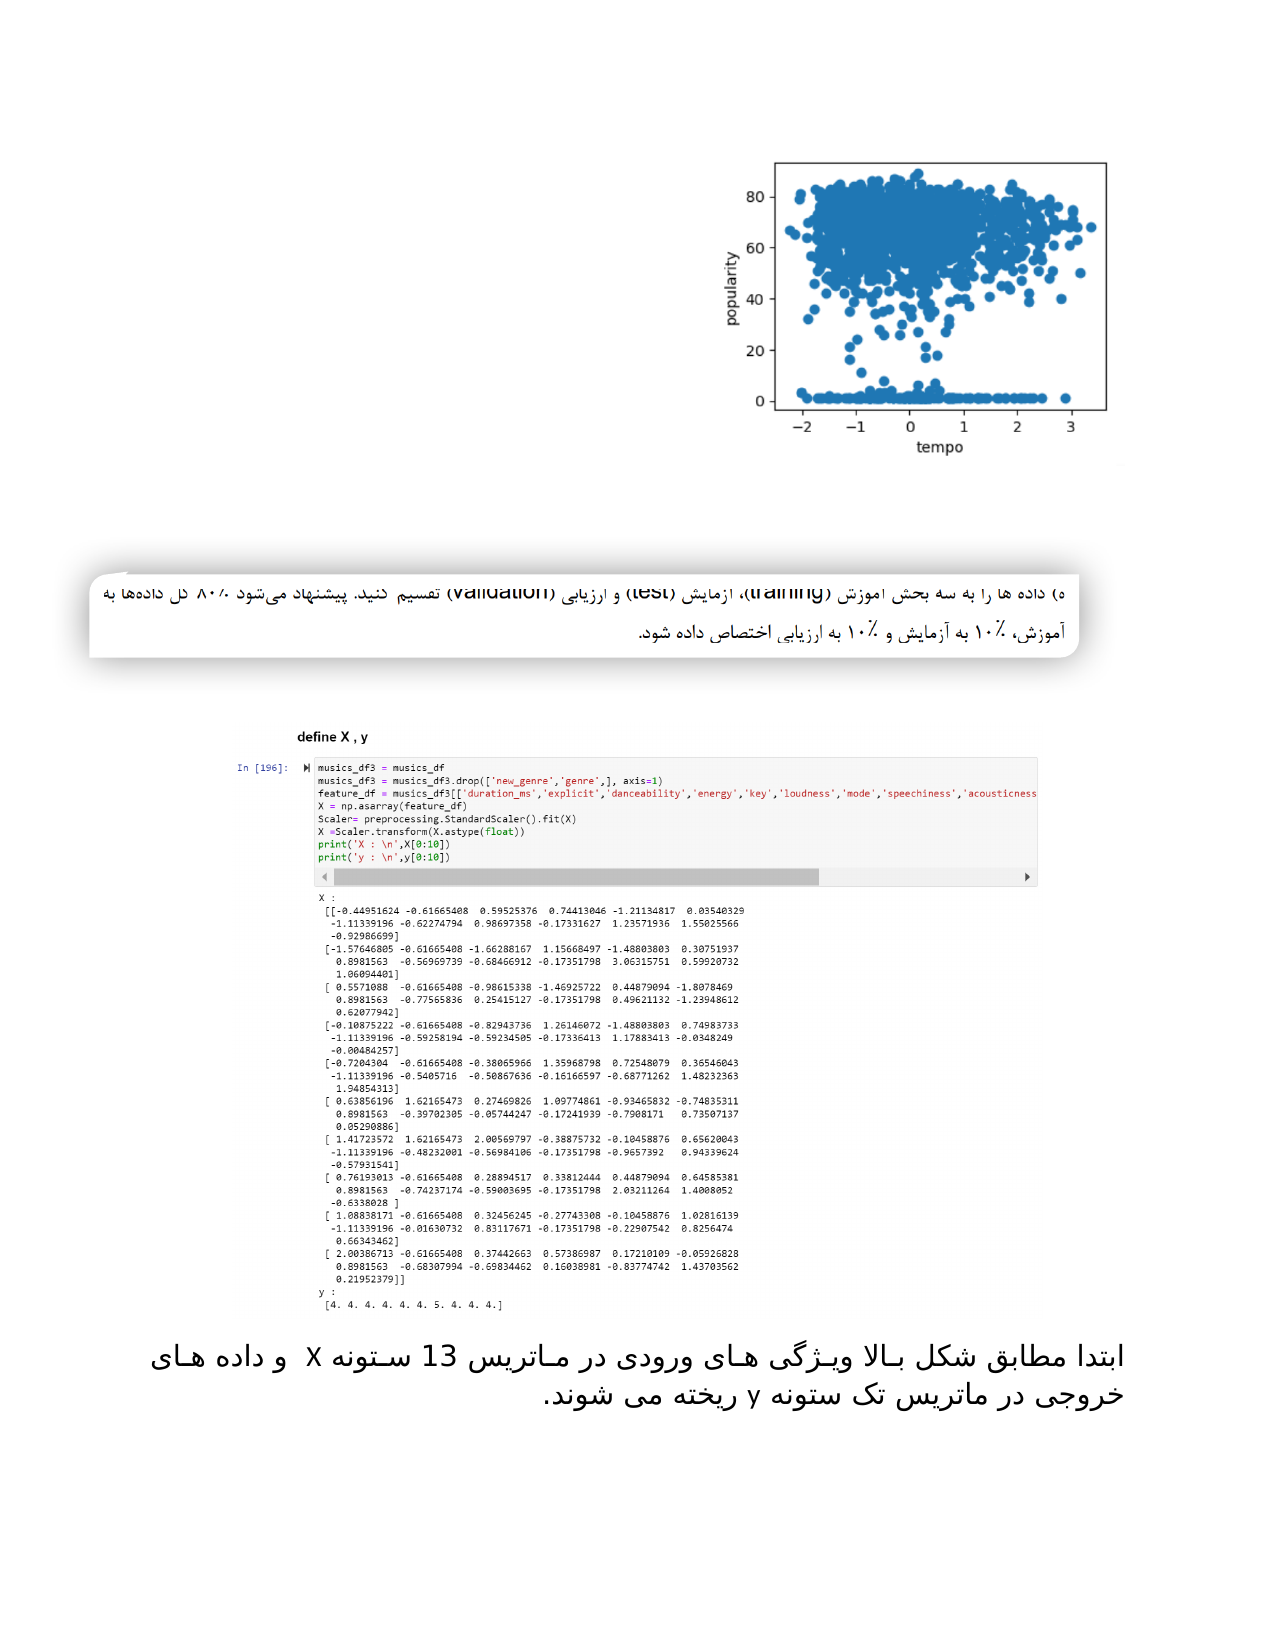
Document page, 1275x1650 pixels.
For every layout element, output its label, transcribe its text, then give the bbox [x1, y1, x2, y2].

picture [104, 589, 1064, 642]
picture [231, 722, 1043, 1319]
picture [714, 150, 1125, 466]
text ابتدا مطابق شکل بالا ویژگی های ورودی در ماتریس 13 ستونه X و داده های خروجی در ماتریس تک ستونه y ریخته می شوند. [150, 1338, 1125, 1412]
